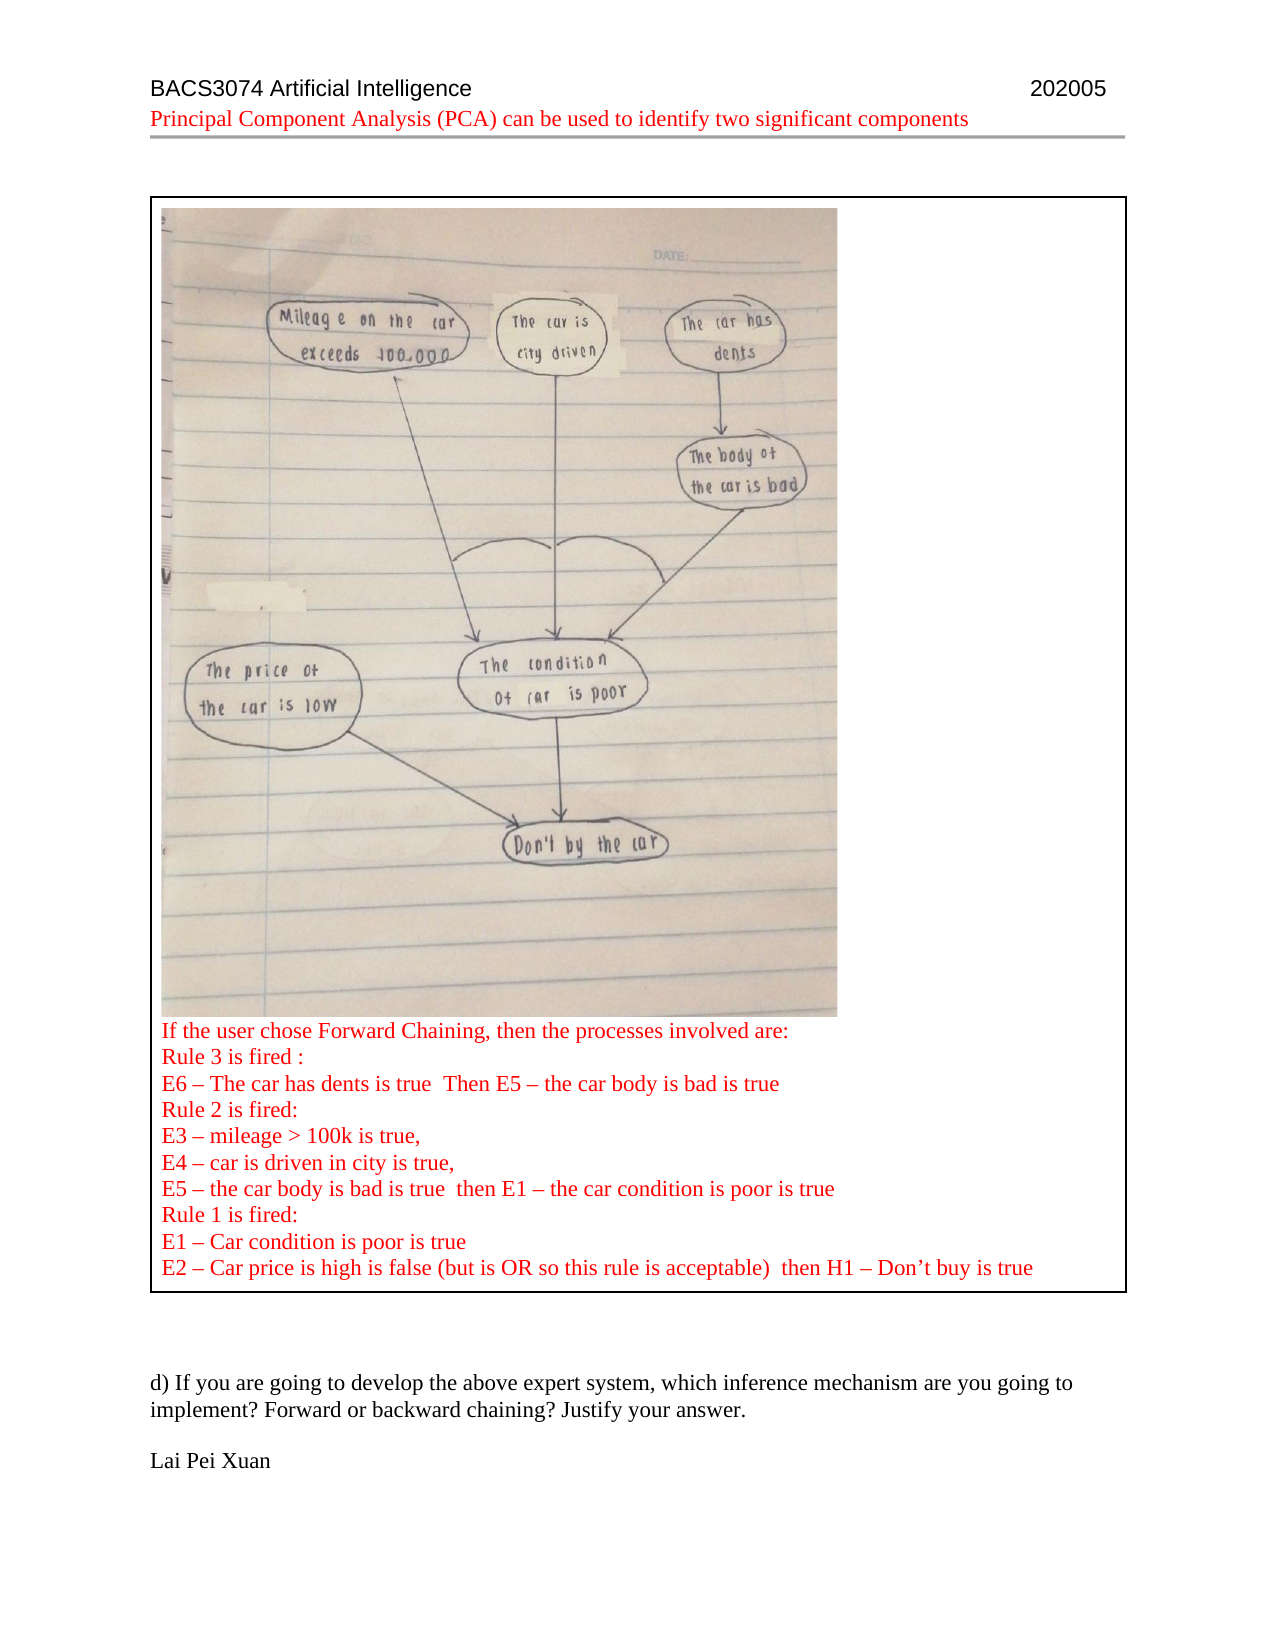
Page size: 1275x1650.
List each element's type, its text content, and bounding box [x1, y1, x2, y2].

text d) If you are going to develop the above expert system, which inference mechanism are you going to implement? Forward or backward chaining? Justify your answer. [150, 1369, 1125, 1422]
text Lai Pei Xuan [150, 1447, 1125, 1473]
picture [161, 208, 838, 1017]
table_header If the user chose Forward Chaining, then the processes involved are: Rule 3 is fired : E6 – The car has dents is true Then E5 – the car body is bad is true Rule 2 is fired: E3 – mileage > 100k is true, E4 – car is driven in city is true, E5 – the car body is bad is true then E1 – the car condition is poor is true Rule 1 is fired: E1 – Car condition is poor is true E2 – Car price is high is false (but is OR so this rule is acceptable) then H1 – Don’t buy is true [152, 198, 1125, 1291]
